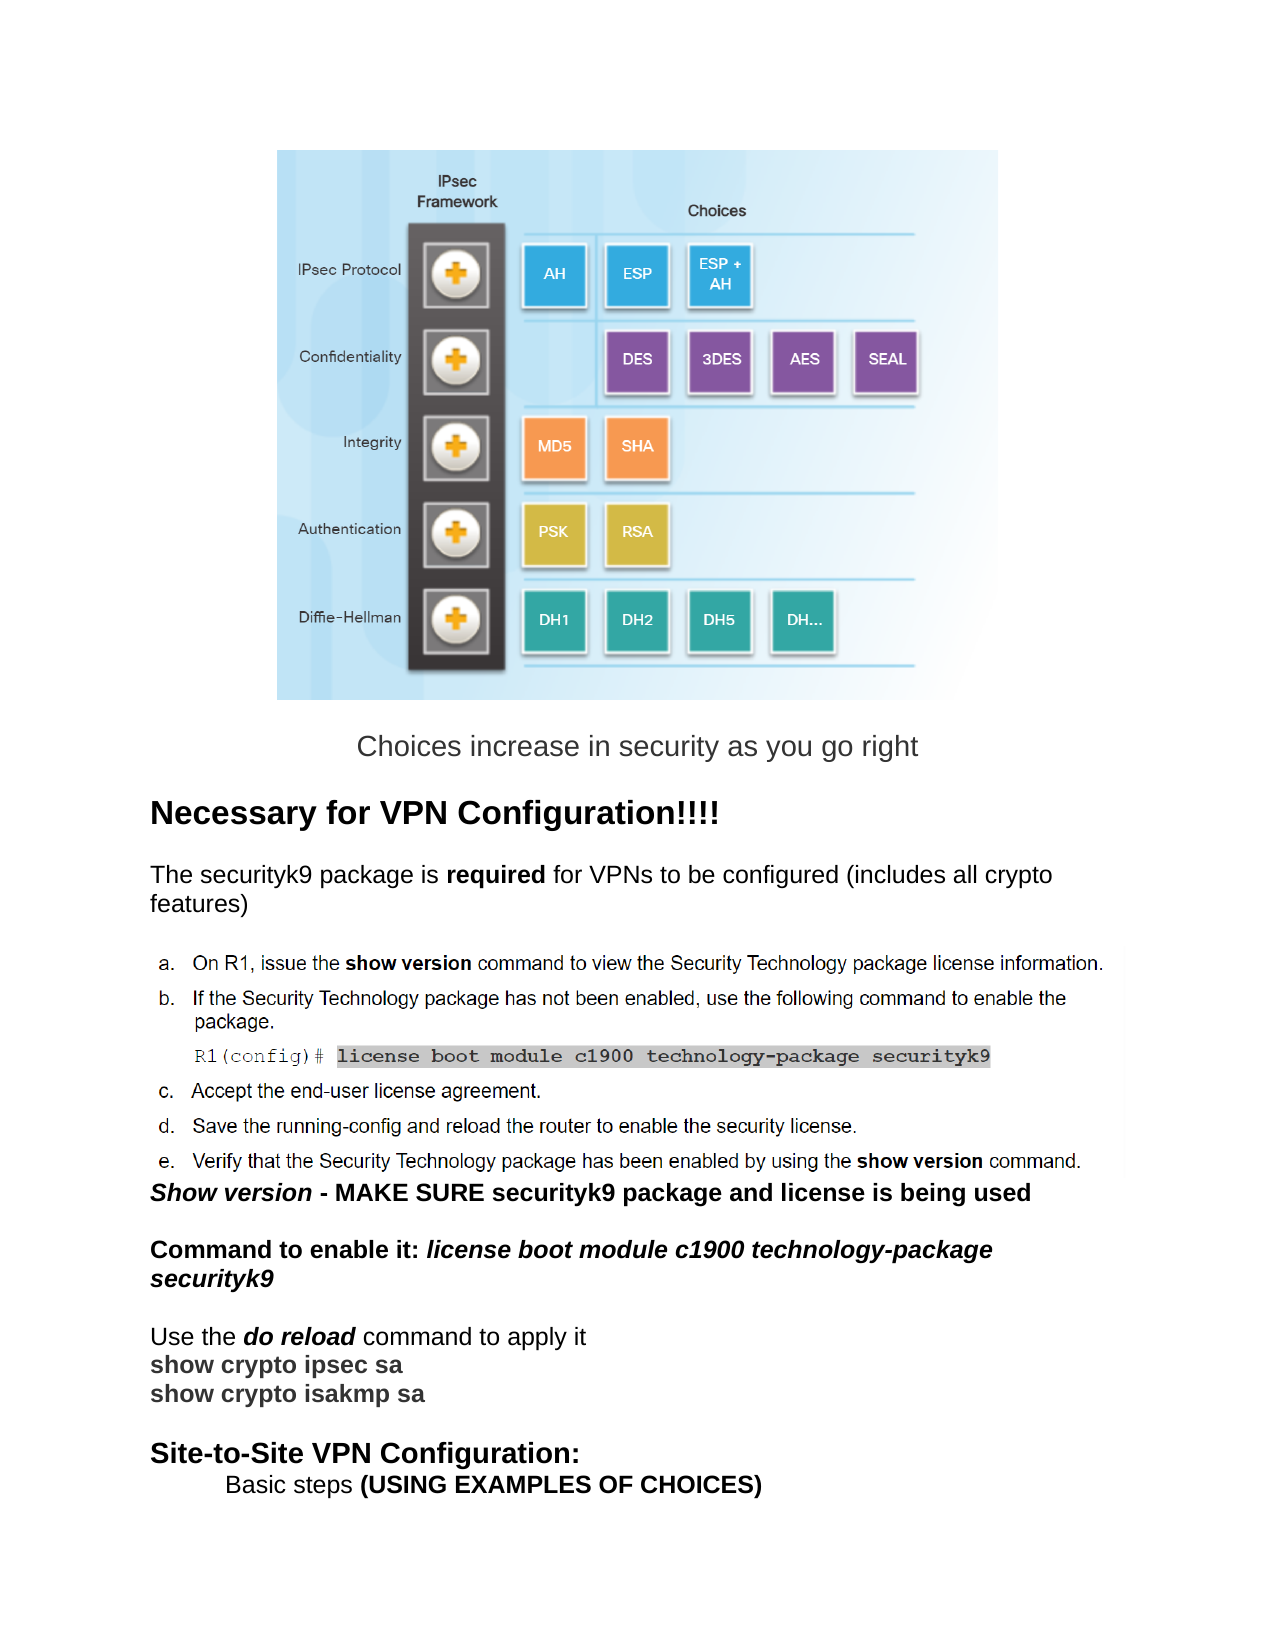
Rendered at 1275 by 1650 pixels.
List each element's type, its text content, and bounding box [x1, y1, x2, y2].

text show crypto ipsec sa [150, 1350, 1125, 1379]
text Use the do reload command to apply it [150, 1321, 1125, 1350]
text Choices increase in security as you go right [150, 729, 1125, 763]
text The securityk9 package is required for VPNs to be configured (includes all crypto features) [150, 860, 1125, 918]
text Show version - MAKE SURE securityk9 package and license is being used [150, 1178, 1125, 1206]
text Necessary for VPN Configuration!!!! [150, 793, 1125, 831]
picture [277, 150, 999, 700]
text Command to enable it: license boot module c1900 technology-package securityk9 [150, 1235, 1125, 1293]
text show crypto isakmp sa [150, 1379, 1125, 1408]
text Site-to-Site VPN Configuration: [150, 1436, 1125, 1470]
text Basic steps (USING EXAMPLES OF CHOICES) [225, 1470, 1125, 1499]
picture [150, 946, 1125, 1178]
